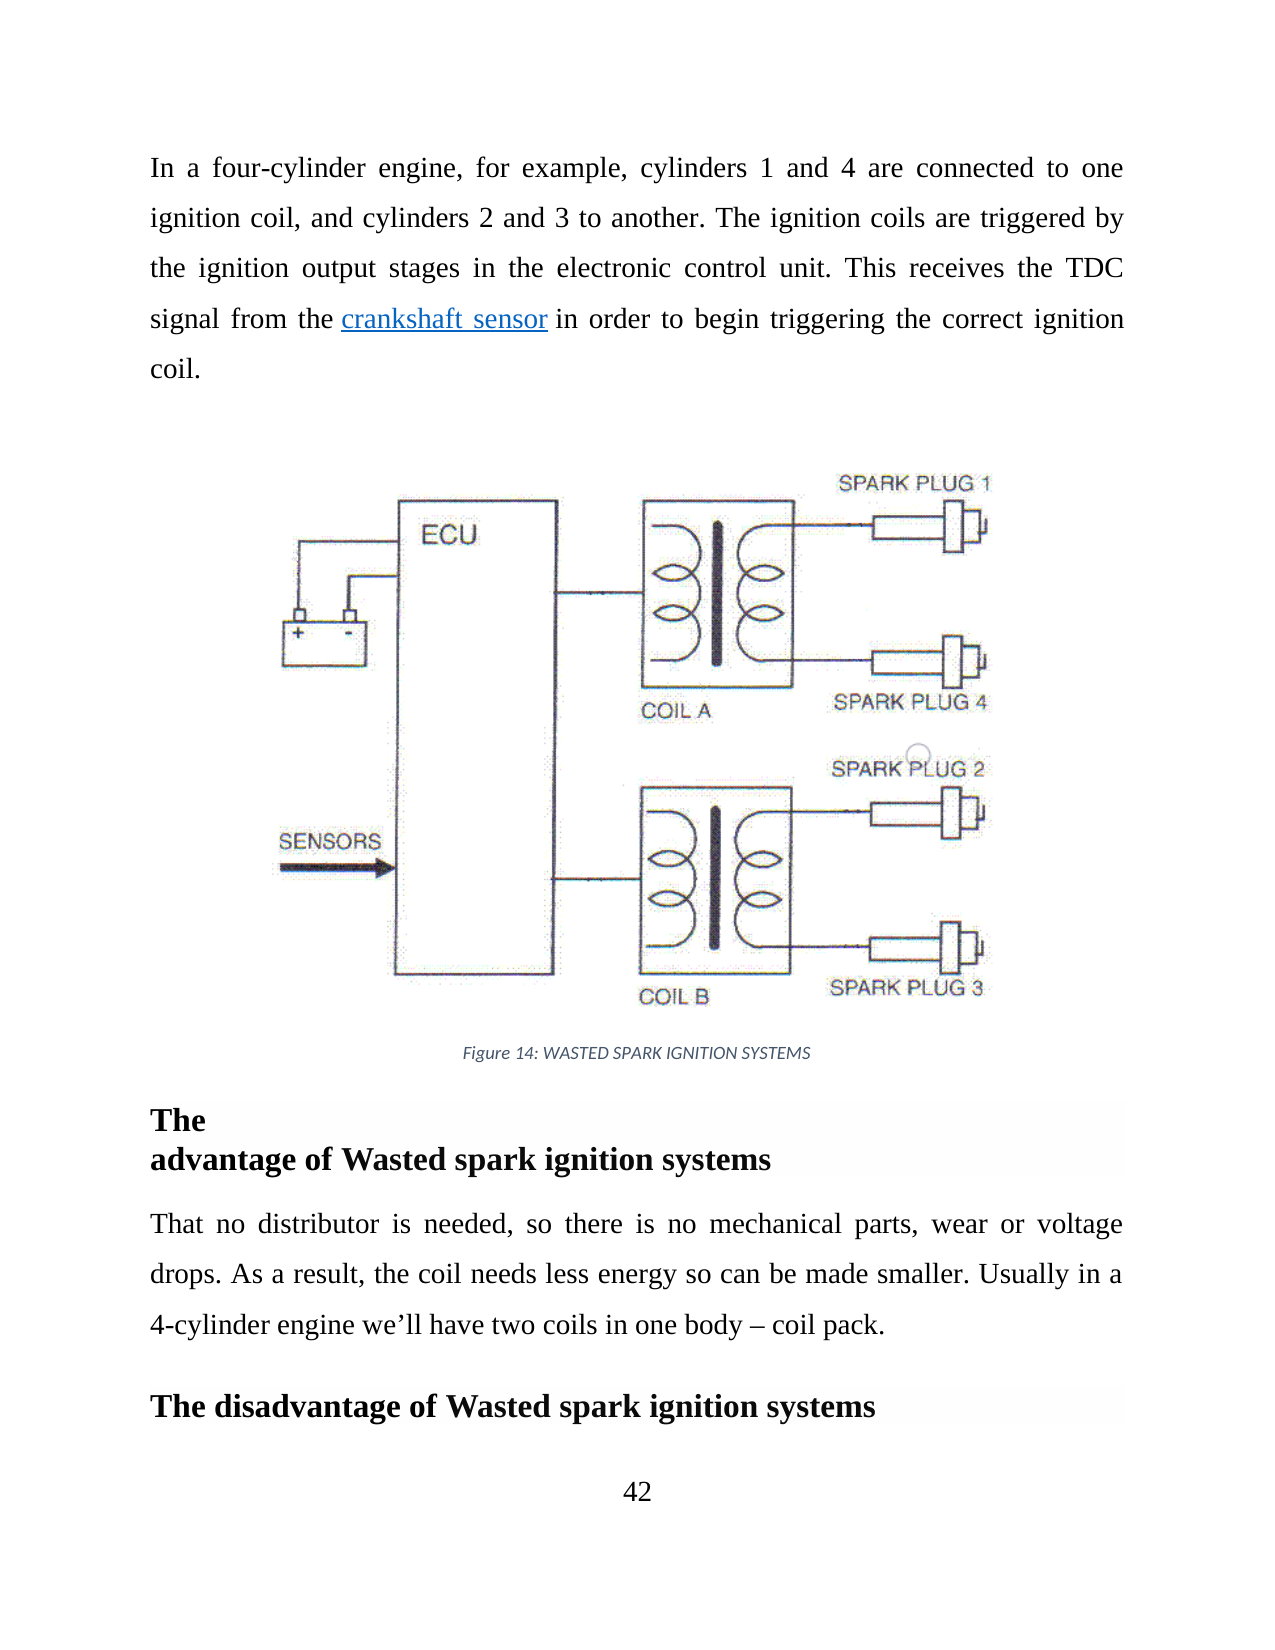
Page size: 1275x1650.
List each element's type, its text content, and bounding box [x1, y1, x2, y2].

text The disadvantage of Wasted spark ignition systems [150, 1386, 1125, 1425]
text In a four-cylinder engine, for example, cylinders 1 and 4 are connected to one ignition coil, and cylinders 2 and 3 to another. The ignition coils are triggered by the ignition output stages in the electronic control unit. This receives the TDC signal from the crankshaft sensor in order to begin triggering the correct ignition coil. [150, 150, 1125, 385]
text The advantage of Wasted spark ignition systems [150, 1101, 1125, 1177]
picture [267, 446, 993, 1012]
text That no distributor is needed, so there is no mechanical parts, wear or voltage drops. As a result, the coil needs less energy so can be made smaller. Usually in a 4-cylinder engine we’ll have two coils in one body – coil pack. [150, 1206, 1125, 1341]
